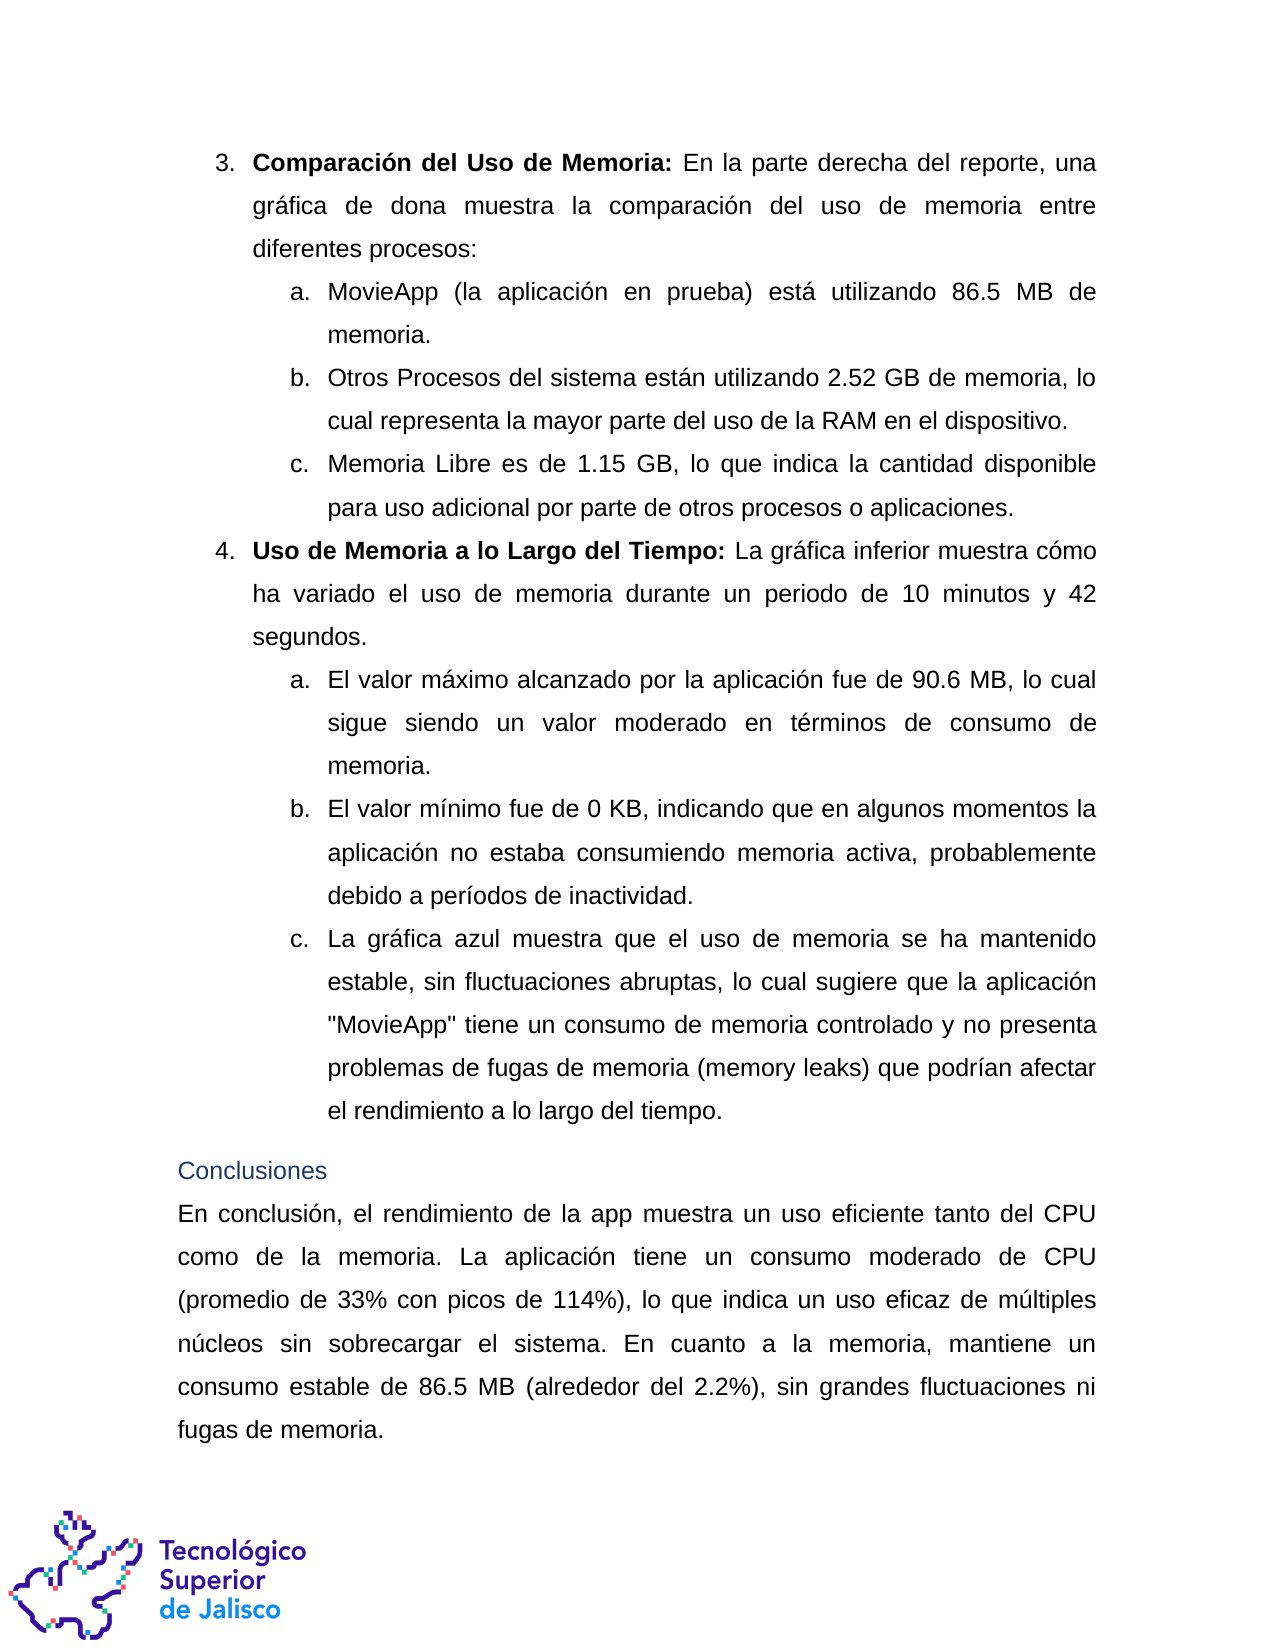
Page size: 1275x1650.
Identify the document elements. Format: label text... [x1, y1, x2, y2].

text En conclusión, el rendimiento de la app muestra un uso eficiente tanto del CPU como de la memoria. La aplicación tiene un consumo moderado de CPU (promedio de 33% con picos de 114%), lo que indica un uso eficaz de múltiples núcleos sin sobrecargar el sistema. En cuanto a la memoria, mantiene un consumo estable de 86.5 MB (alrededor del 2.2%), sin grandes fluctuaciones ni fugas de memoria. [177, 1199, 1098, 1444]
list Comparación del Uso de Memoria: En la parte derecha del reporte, una gráfica de dona muestra la comparación del uso de memoria entre diferentes procesos: [215, 148, 1098, 263]
picture [1, 1503, 313, 1647]
list La gráfica azul muestra que el uso de memoria se ha mantenido estable, sin fluctuaciones abruptas, lo cual sugiere que la aplicación "MovieApp" tiene un consumo de memoria controlado y no presenta problemas de fugas de memoria (memory leaks) que podrían afectar el rendimiento a lo largo del tiempo. [290, 924, 1098, 1125]
list Uso de Memoria a lo Largo del Tiempo: La gráfica inferior muestra cómo ha variado el uso de memoria durante un periodo de 10 minutos y 42 segundos. [215, 536, 1098, 651]
list El valor mínimo fue de 0 KB, indicando que en algunos momentos la aplicación no estaba consumiendo memoria activa, probablemente debido a períodos de inactividad. [290, 794, 1098, 909]
subtitle Conclusiones [177, 1156, 1098, 1185]
list Otros Procesos del sistema están utilizando 2.52 GB de memoria, lo cual representa la mayor parte del uso de la RAM en el dispositivo. [290, 363, 1098, 435]
list El valor máximo alcanzado por la aplicación fue de 90.6 MB, lo cual sigue siendo un valor moderado en términos de consumo de memoria. [290, 665, 1098, 780]
list Memoria Libre es de 1.15 GB, lo que indica la cantidad disponible para uso adicional por parte de otros procesos o aplicaciones. [290, 449, 1098, 521]
list MovieApp (la aplicación en prueba) está utilizando 86.5 MB de memoria. [290, 277, 1098, 349]
